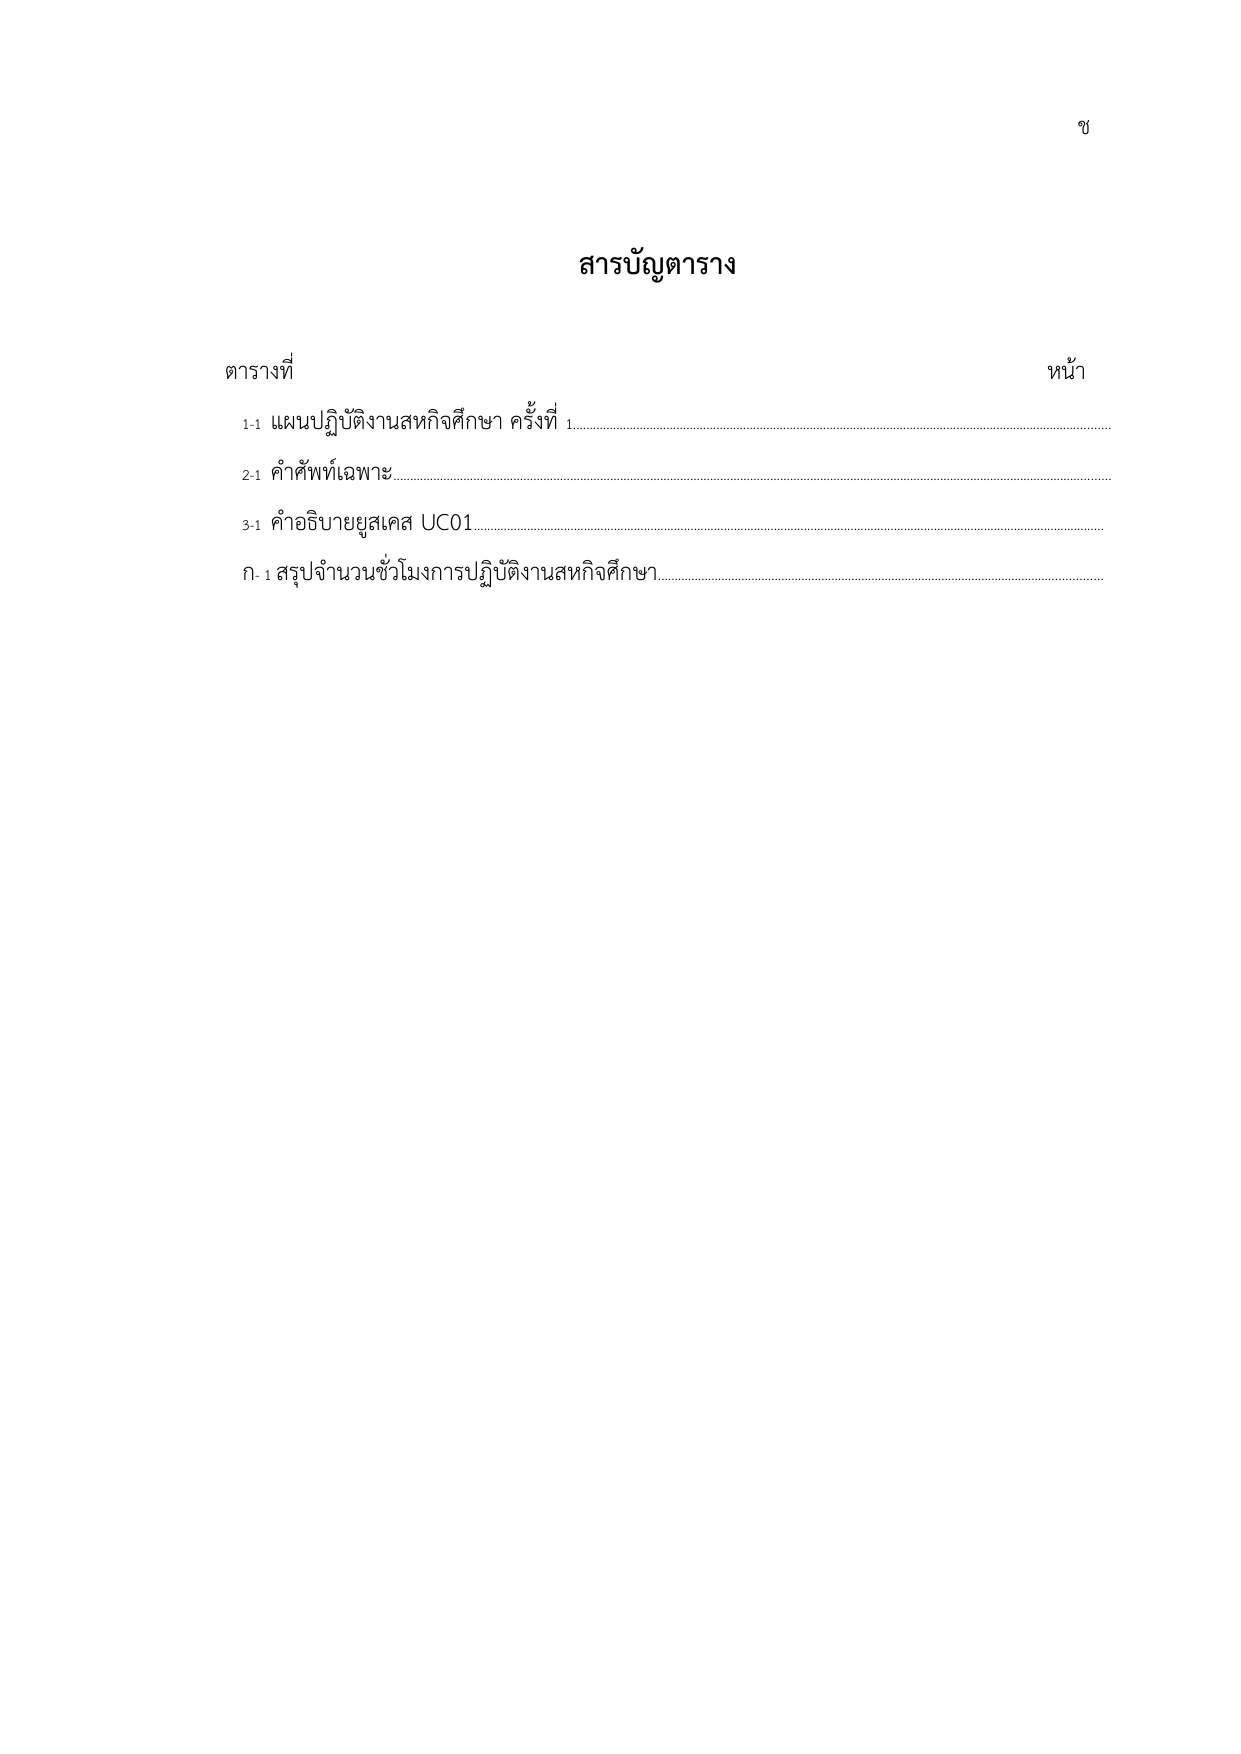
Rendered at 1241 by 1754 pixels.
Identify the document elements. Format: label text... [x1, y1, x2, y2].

subtitle สารบัญตาราง [225, 237, 1090, 284]
text 3-1 คำอธิบายยูสเคส UC01 18 [224, 501, 1090, 538]
text 1-1 แผนปฏิบัติงานสหกิจศึกษา ครั้งที่ 1 7 [224, 400, 1090, 438]
text ก- 1 สรุปจำนวนชั่วโมงการปฏิบัติงานสหกิจศึกษา 37 [224, 551, 1090, 589]
text ตารางที่ หน้า [225, 350, 1090, 388]
text 2-1 คำศัพท์เฉพาะ 9 [224, 451, 1090, 488]
